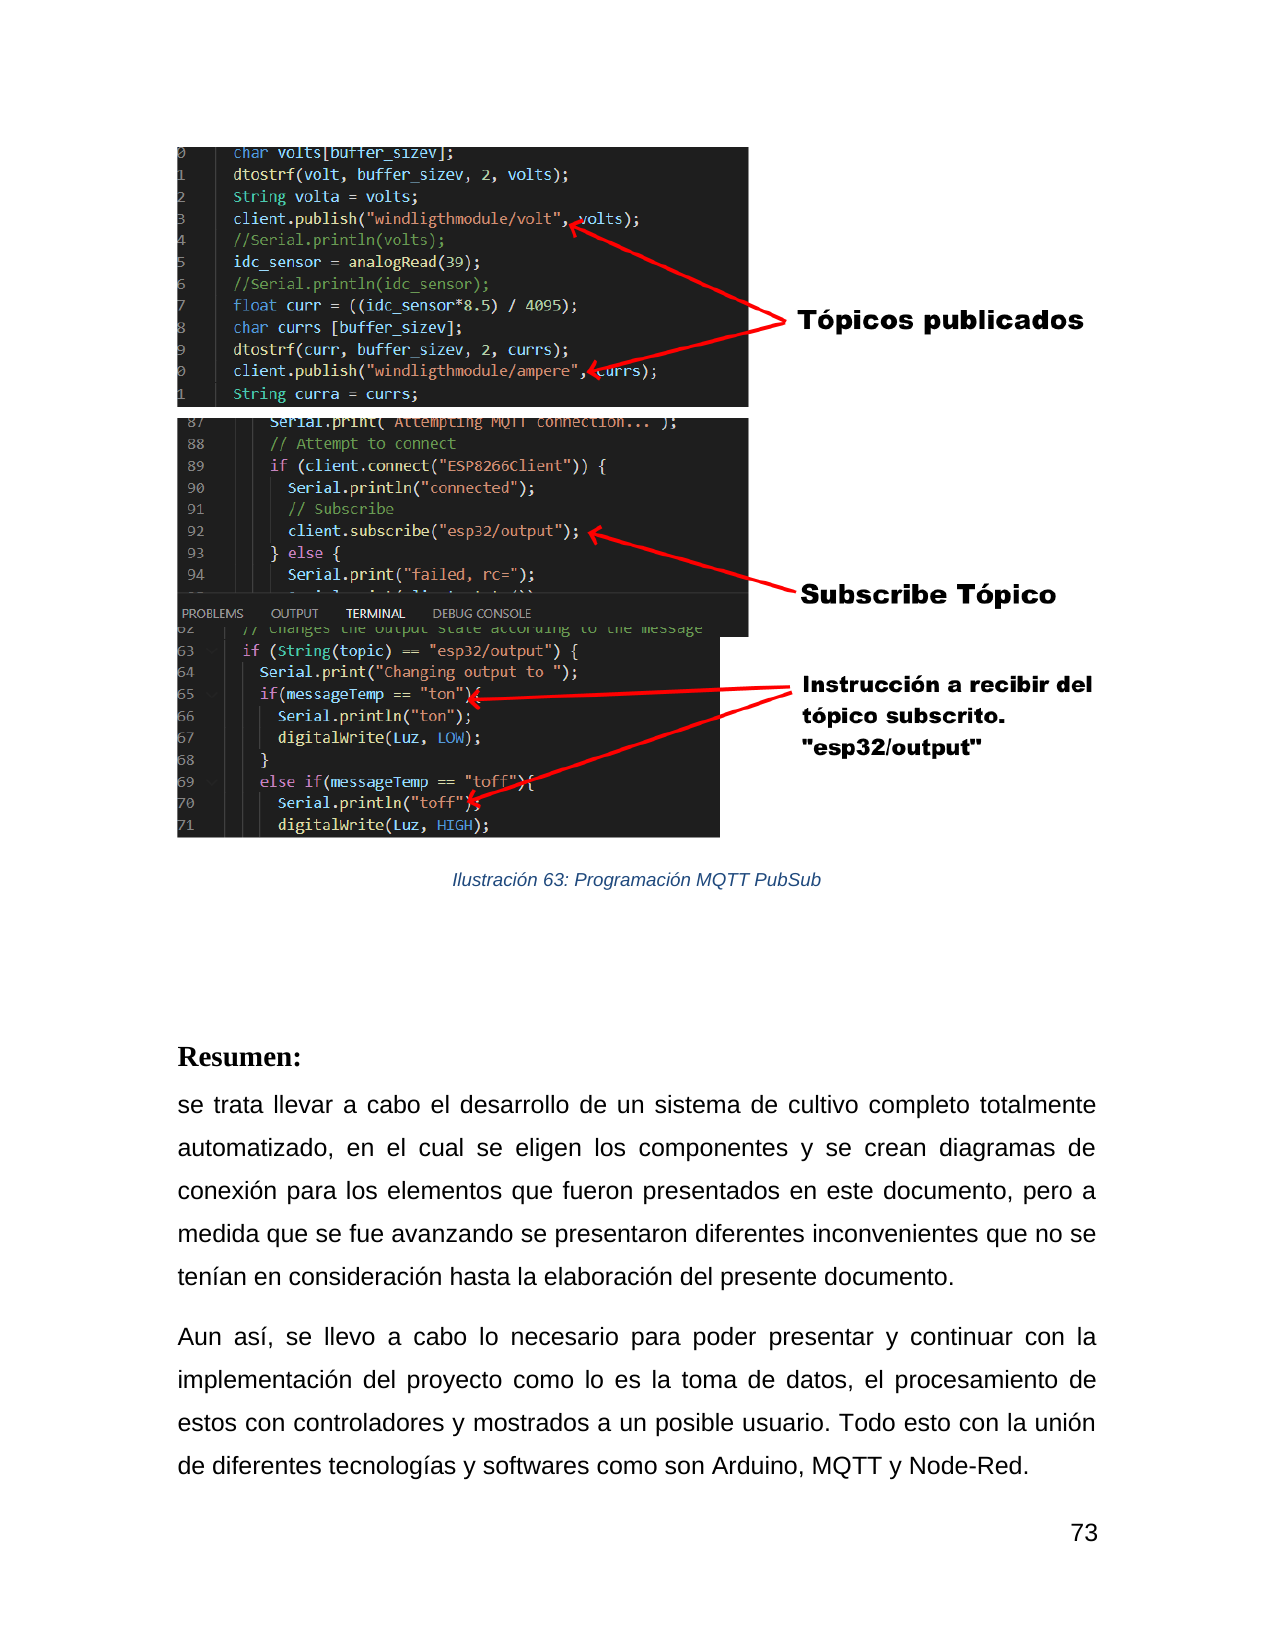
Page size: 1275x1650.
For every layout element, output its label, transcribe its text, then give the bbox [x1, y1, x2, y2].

text se trata llevar a cabo el desarrollo de un sistema de cultivo completo totalmente automatizado, en el cual se eligen los componentes y se crean diagramas de conexión para los elementos que fueron presentados en este documento, pero a medida que se fue avanzando se presentaron diferentes inconvenientes que no se tenían en consideración hasta la elaboración del presente documento. [177, 1090, 1098, 1291]
text Ilustración 63: Programación MQTT PubSub [177, 869, 1098, 891]
subtitle Resumen: [177, 1039, 1098, 1073]
picture [177, 147, 1098, 838]
text Aun así, se llevo a cabo lo necesario para poder presentar y continuar con la implementación del proyecto como lo es la toma de datos, el procesamiento de estos con controladores y mostrados a un posible usuario. Todo esto con la unión de diferentes tecnologías y softwares como son Arduino, MQTT y Node-Red. [177, 1322, 1098, 1480]
